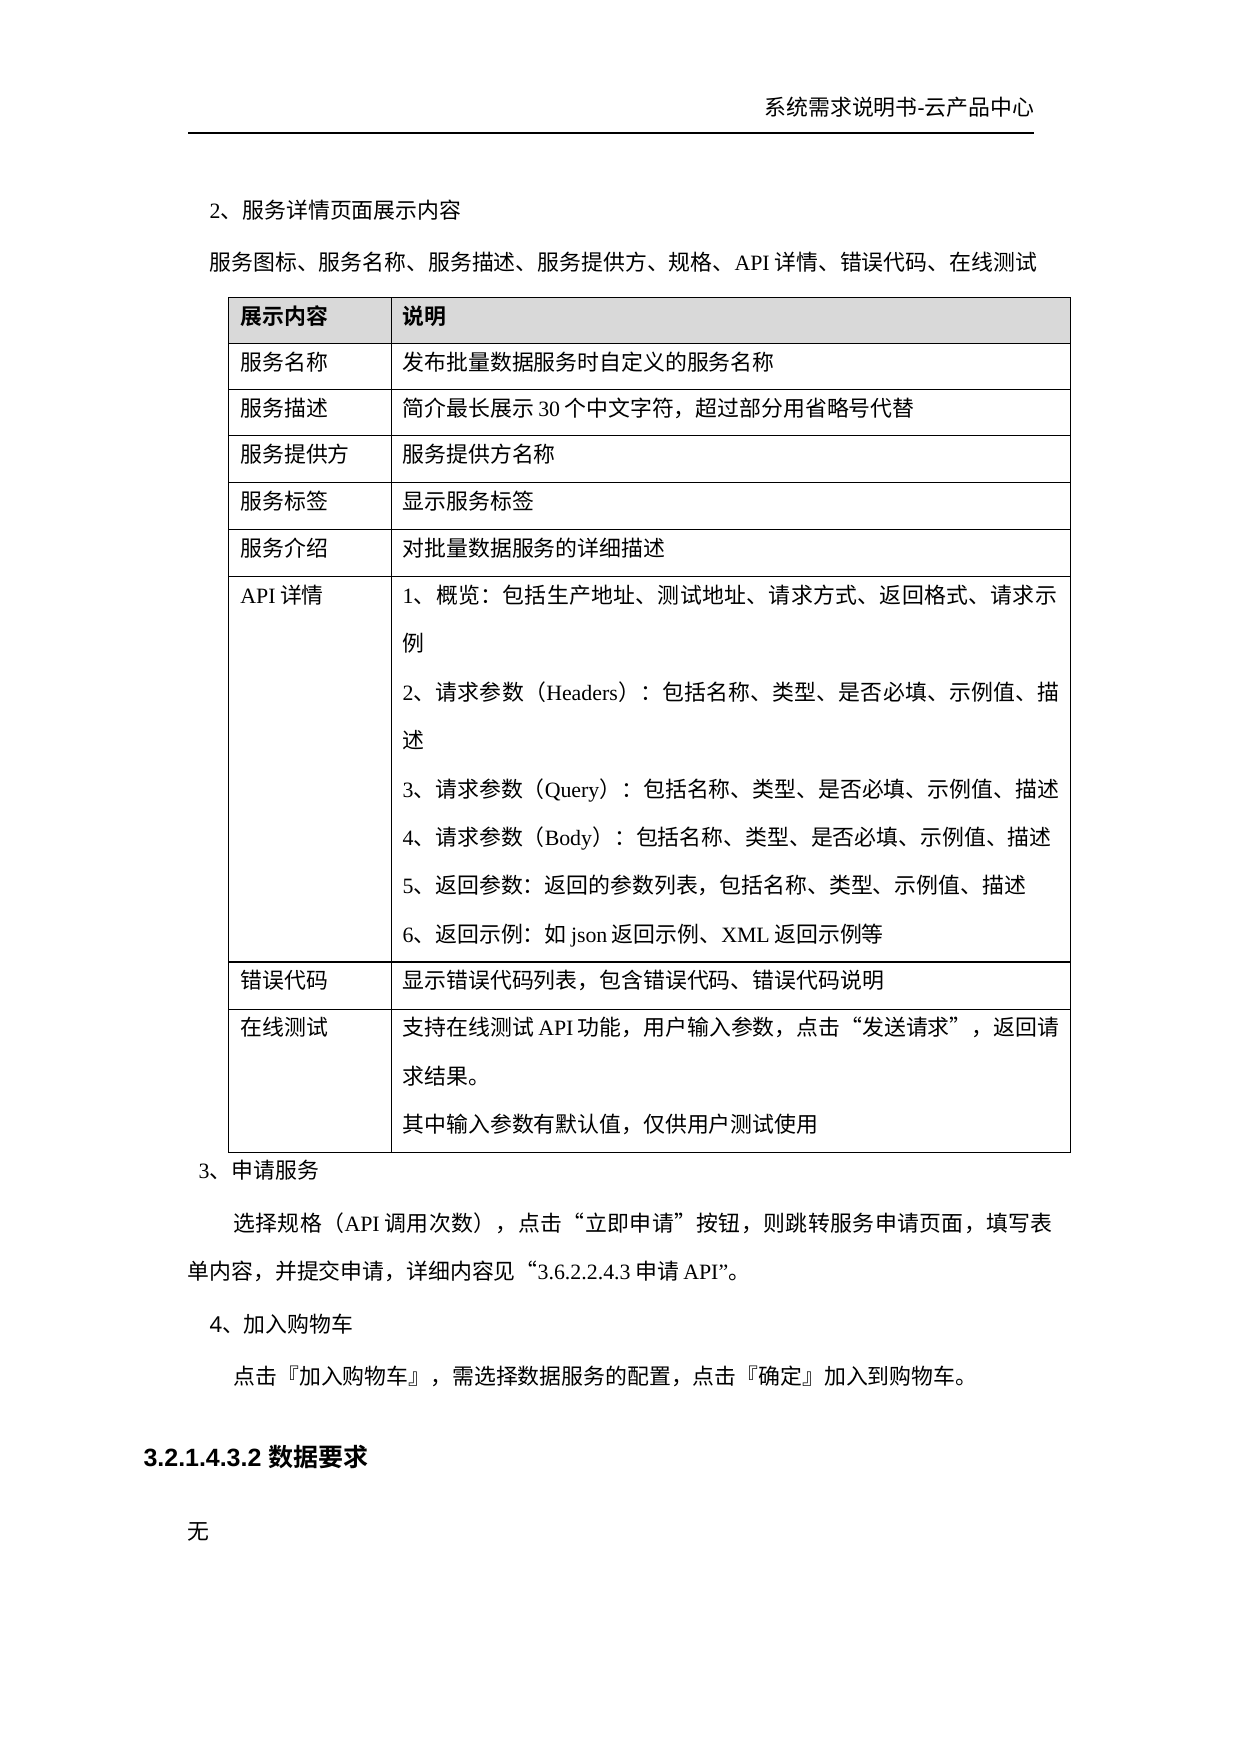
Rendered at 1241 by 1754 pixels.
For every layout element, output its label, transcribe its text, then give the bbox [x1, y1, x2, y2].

table_cell 服务提供方 [229, 436, 391, 482]
table_cell 对批量数据服务的详细描述 [392, 530, 1070, 576]
table_cell 发布批量数据服务时自定义的服务名称 [392, 344, 1070, 389]
table_header 展示内容 [229, 298, 391, 343]
table_cell API详情 [229, 577, 391, 961]
table_cell 简介最长展示30个中文字符，超过部分用省略号代替 [392, 390, 1070, 435]
text 3、申请服务 [187, 1153, 1053, 1185]
table_cell 显示服务标签 [392, 483, 1070, 529]
table_header 说明 [392, 298, 1070, 343]
table_cell 1、概览：包括生产地址、测试地址、请求方式、返回格式、请求示例 2、请求参数（Headers）：包括名称、类型、是否必填、示例值、描述 3、请求参数（Query）：包括名称、类型、是否必填、示例值、描述 4、请求参数（Body）：包括名称、类型、是否必填、示例值、描述 5、返回参数：返回的参数列表，包括名称、类型、示例值、描述 6、返回示例：如json返回示例、XML返回示例等 [392, 577, 1070, 961]
table_cell 显示错误代码列表，包含错误代码、错误代码说明 [392, 963, 1070, 1008]
text 服务图标、服务名称、服务描述、服务提供方、规格、API详情、错误代码、在线测试 [187, 245, 1053, 277]
text 选择规格（API调用次数），点击“立即申请”按钮，则跳转服务申请页面，填写表单内容，并提交申请，详细内容见“3.6.2.2.4.3申请API”。 [187, 1205, 1053, 1286]
table_cell 在线测试 [229, 1010, 391, 1152]
text 无 [187, 1514, 1053, 1546]
subtitle 数据要求 [143, 1423, 1053, 1488]
table_cell 服务名称 [229, 344, 391, 389]
table_cell 服务标签 [229, 483, 391, 529]
table_cell 服务描述 [229, 390, 391, 435]
table_cell 服务介绍 [229, 530, 391, 576]
table_cell 错误代码 [229, 963, 391, 1008]
table_cell 服务提供方名称 [392, 436, 1070, 482]
text 4、加入购物车 [187, 1306, 1053, 1339]
text 2、服务详情页面展示内容 [187, 192, 1053, 225]
text 点击『加入购物车』，需选择数据服务的配置，点击『确定』加入到购物车。 [187, 1359, 1053, 1391]
table_cell 支持在线测试API功能，用户输入参数，点击“发送请求”，返回请求结果。 其中输入参数有默认值，仅供用户测试使用 [392, 1010, 1070, 1152]
